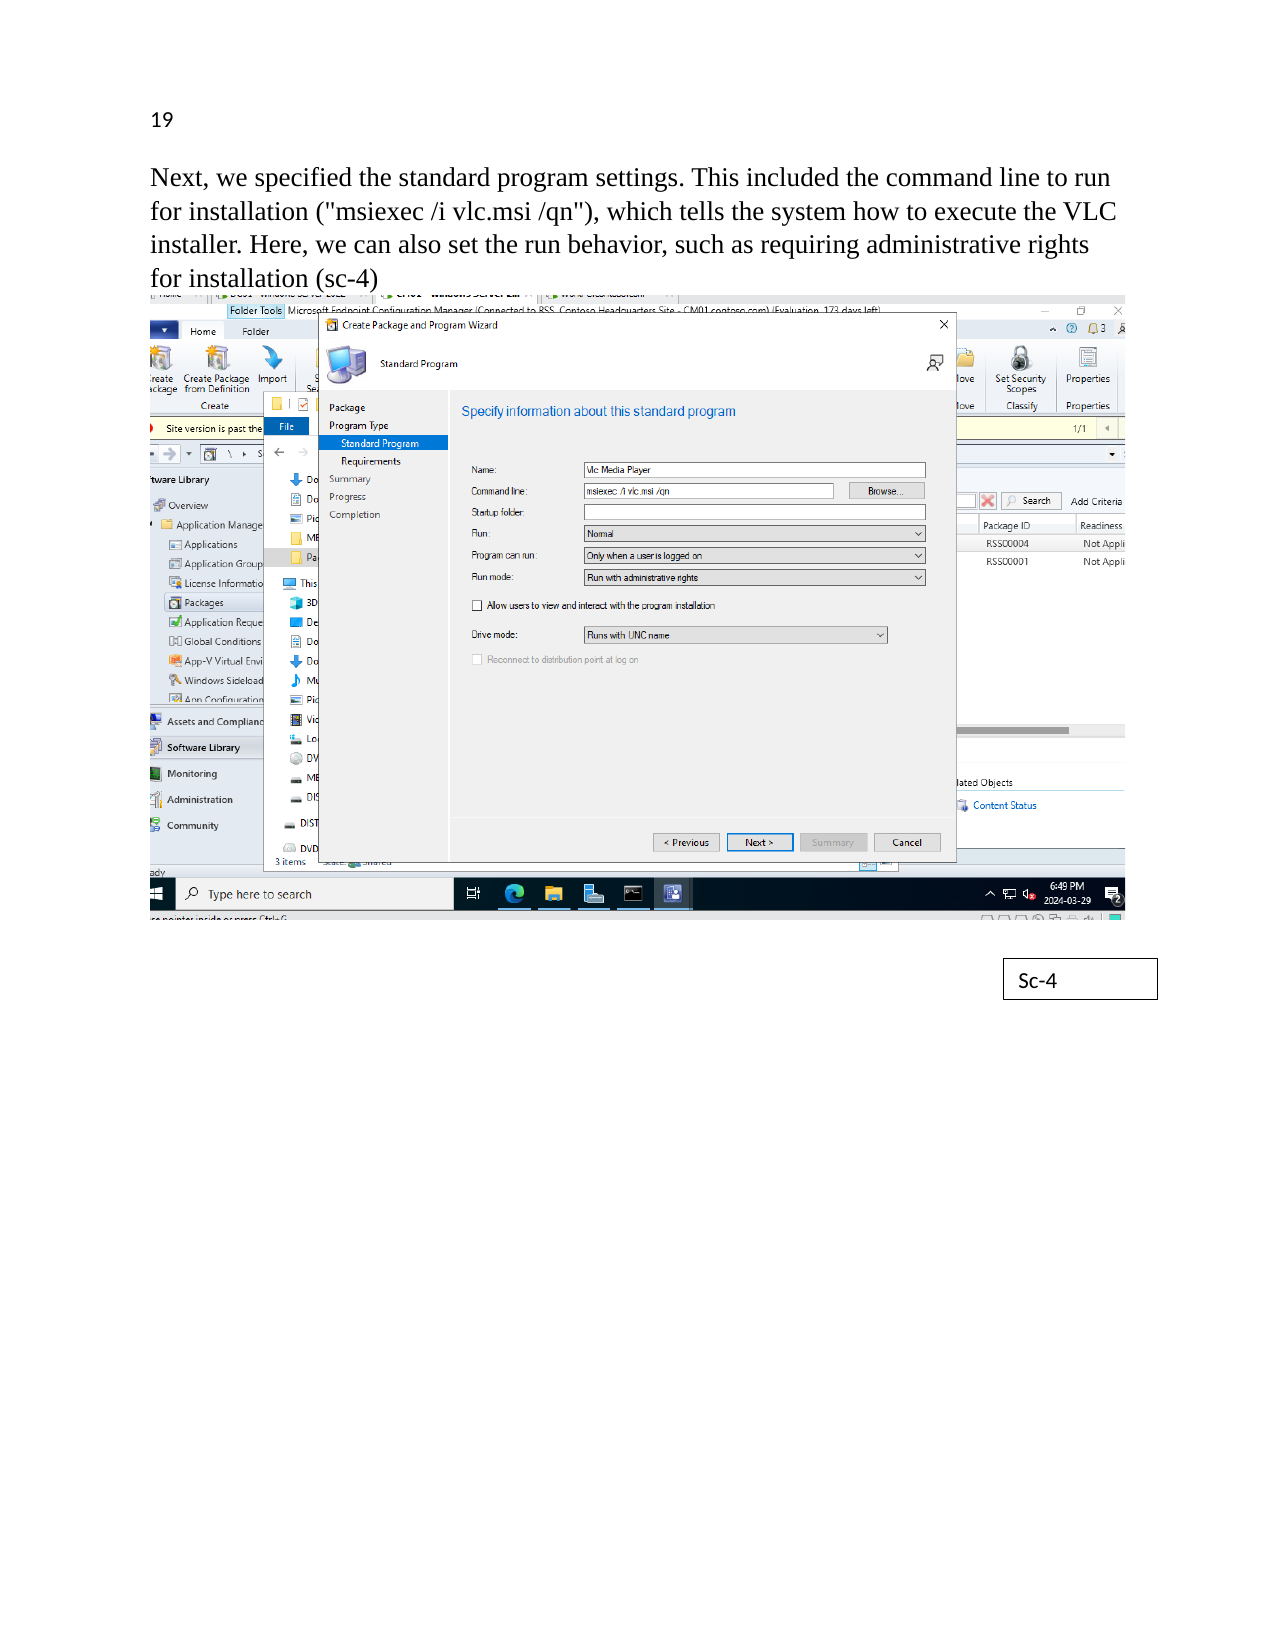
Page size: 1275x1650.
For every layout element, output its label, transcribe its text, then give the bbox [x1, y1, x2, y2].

picture [150, 295, 1125, 920]
text Next, we specified the standard program settings. This included the command line to run for installation ("msiexec /i vlc.msi /qn"), which tells the system how to execute the VLC installer. Here, we can also set the run behavior, such as requiring administrative rights for installation (sc-4) [150, 161, 1125, 295]
